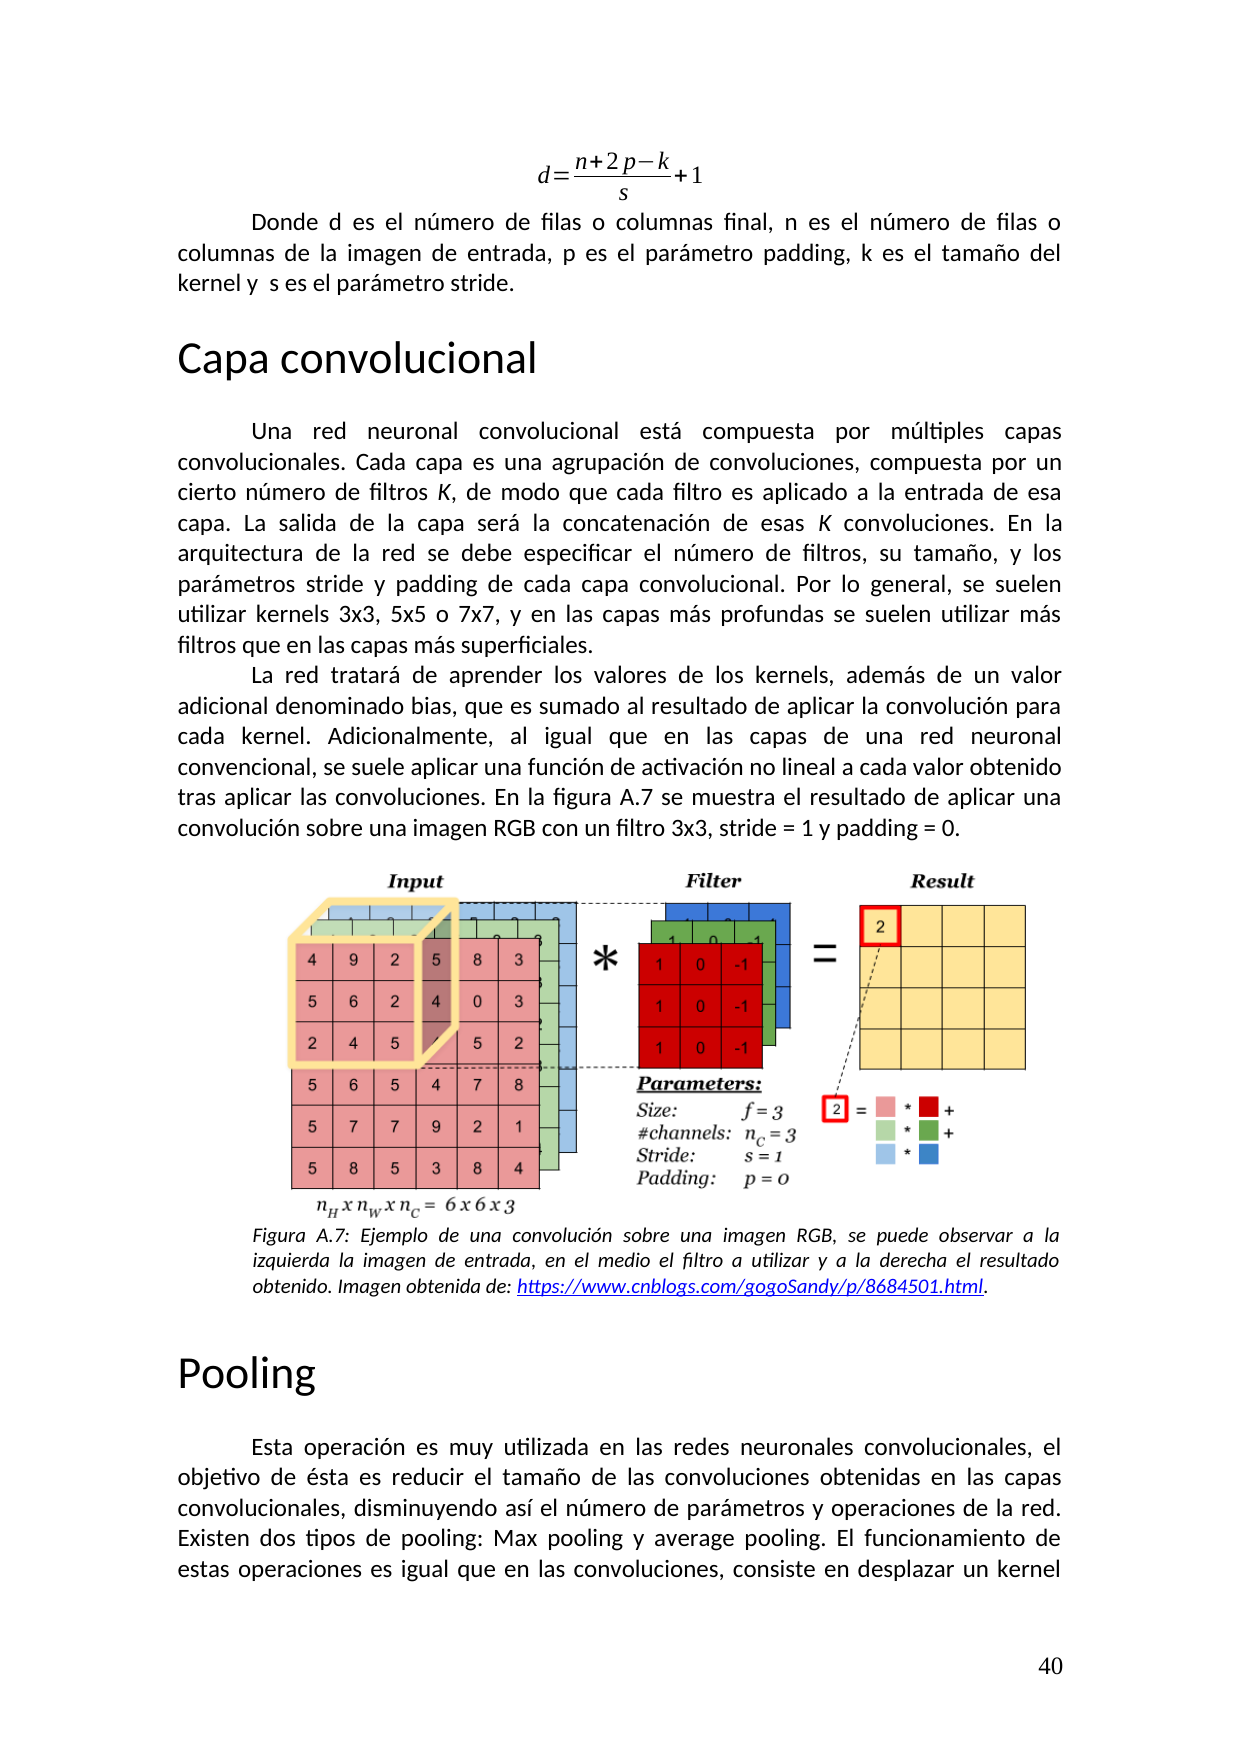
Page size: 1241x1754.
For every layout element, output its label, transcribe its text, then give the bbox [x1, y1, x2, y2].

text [177, 1431, 1063, 1583]
text La red tratará de aprender los valores de los kernels, además de un valor adicional denominado bias, que es sumado al resultado de aplicar la convolución para cada kernel. Adicionalmente, al igual que en las capas de una red neuronal convencional, se suele aplicar una función de activación no lineal a cada valor obtenido tras aplicar las convoluciones. En la figura A.7 se muestra el resultado de aplicar una convolución sobre una imagen RGB con un filtro 3x3, stride = 1 y padding = 0. [177, 659, 1063, 842]
text Figura A.7: Ejemplo de una convolución sobre una imagen RGB, se puede observar a la izquierda la imagen de entrada, en el medio el filtro a utilizar y a la derecha el resultado obtenido. Imagen obtenida de: https://www.cnblogs.com/gogoSandy/p/8684501.html. [252, 1222, 1063, 1298]
text Donde d es el número de filas o columnas final, n es el número de filas o columnas de la imagen de entrada, p es el parámetro padding, k es el tamaño del kernel y s es el parámetro stride. [177, 207, 1063, 298]
text Capa convolucional [177, 329, 1063, 384]
picture [283, 872, 1031, 1222]
text Una red neuronal convolucional está compuesta por múltiples capas convolucionales. Cada capa es una agrupación de convoluciones, compuesta por un cierto número de filtros K, de modo que cada filtro es aplicado a la entrada de esa capa. La salida de la capa será la concatenación de esas K convoluciones. En la arquitectura de la red se debe especificar el número de filtros, su tamaño, y los parámetros stride y padding de cada capa convolucional. Por lo general, se suelen utilizar kernels 3x3, 5x5 o 7x7, y en las capas más profundas se suelen utilizar más filtros que en las capas más superficiales. [177, 415, 1063, 659]
text Pooling [177, 1344, 1063, 1400]
